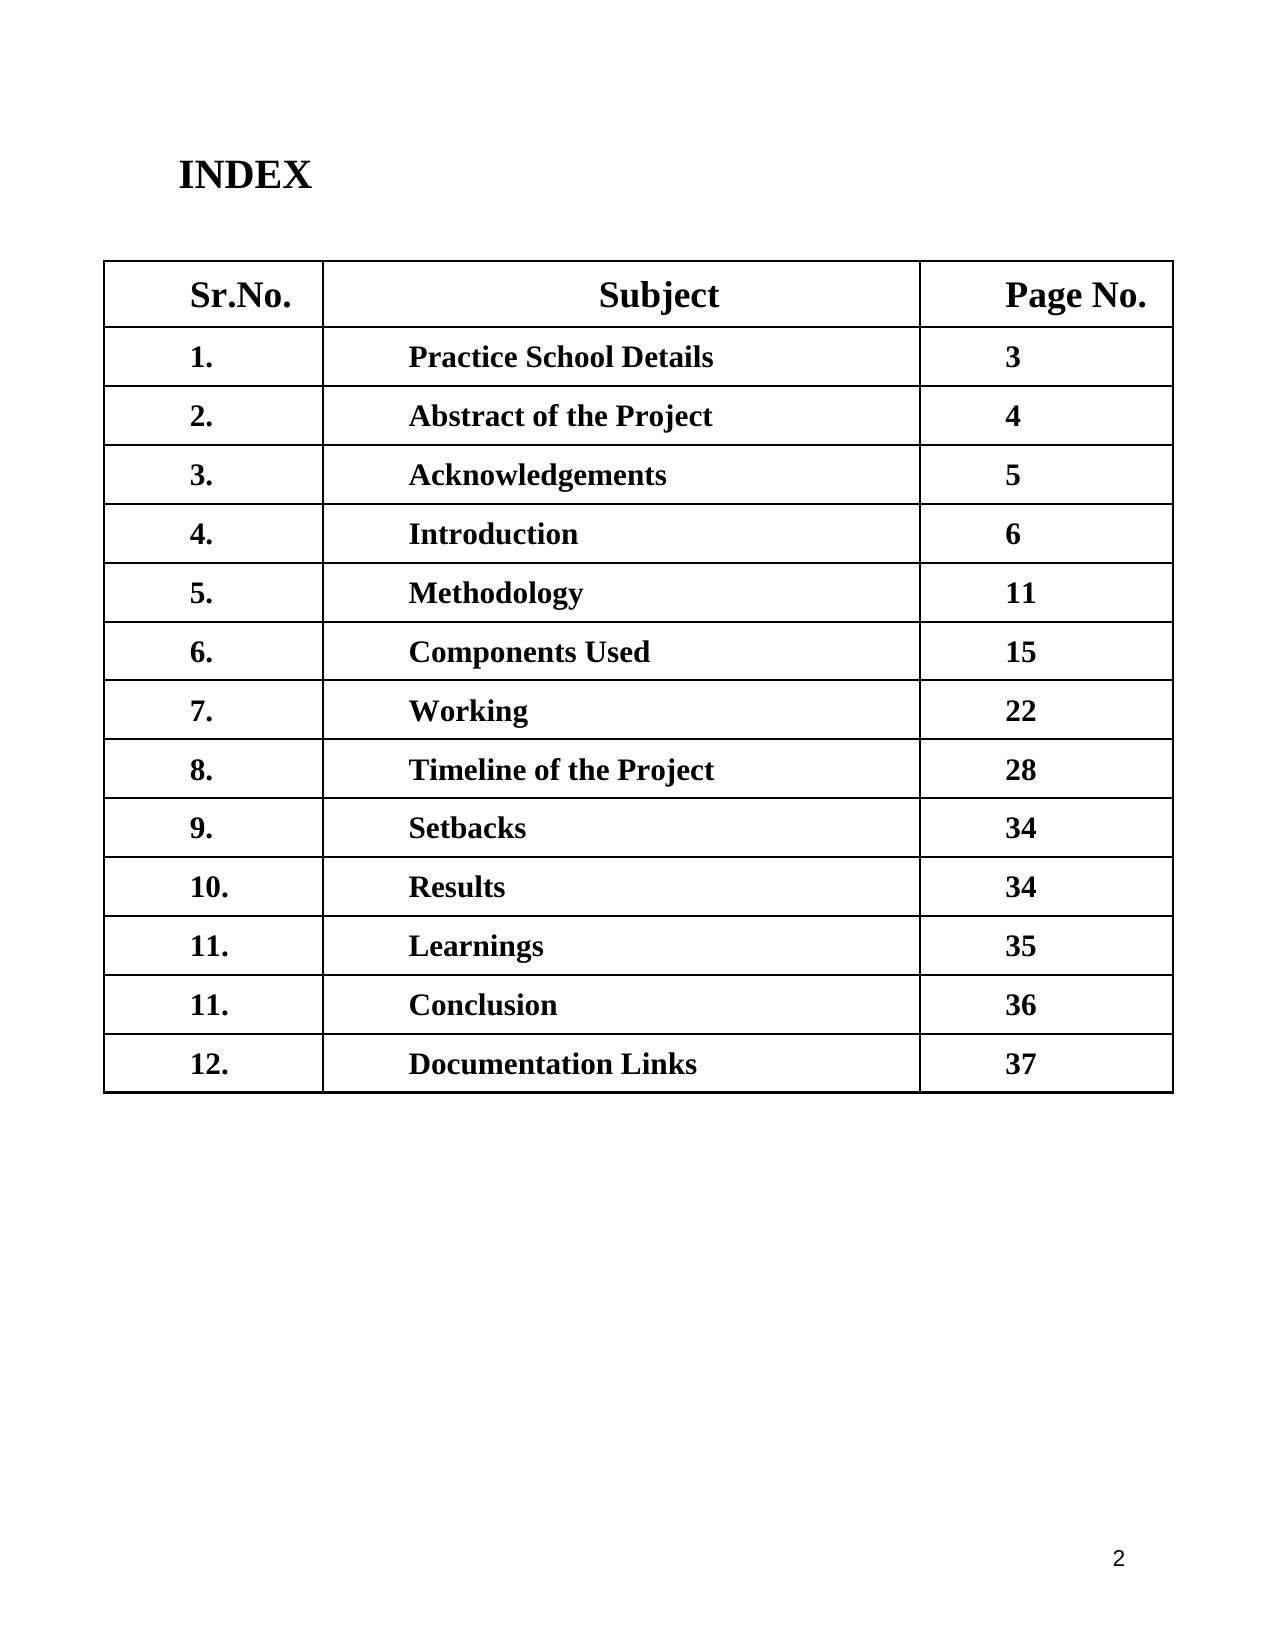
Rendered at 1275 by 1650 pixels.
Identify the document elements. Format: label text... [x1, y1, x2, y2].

table_cell 11. [105, 976, 322, 1032]
table_cell 34 [921, 858, 1172, 915]
table_cell 15 [921, 623, 1172, 679]
table_cell 6 [921, 505, 1172, 562]
table_cell Learnings [324, 917, 919, 974]
table_cell Abstract of the Project [324, 387, 919, 444]
table_cell Practice School Details [324, 328, 919, 385]
table_cell Results [324, 858, 919, 915]
text INDEX [178, 150, 1125, 198]
table_cell 10. [105, 858, 322, 915]
table_cell 37 [921, 1035, 1172, 1091]
table_header Sr.No. [105, 262, 322, 326]
table_cell 4 [921, 387, 1172, 444]
table_cell 12. [105, 1035, 322, 1091]
table_cell 28 [921, 740, 1172, 797]
table_cell Timeline of the Project [324, 740, 919, 797]
table_cell Setbacks [324, 799, 919, 856]
table_header Page No. [921, 262, 1172, 326]
table_cell 1. [105, 328, 322, 385]
table_cell Components Used [324, 623, 919, 679]
table_cell Conclusion [324, 976, 919, 1032]
table_cell Methodology [324, 564, 919, 621]
table_cell 5 [921, 446, 1172, 503]
table_cell Acknowledgements [324, 446, 919, 503]
table_cell 3. [105, 446, 322, 503]
table_cell 2. [105, 387, 322, 444]
table_cell 22 [921, 681, 1172, 738]
table_cell 3 [921, 328, 1172, 385]
table_cell Documentation Links [324, 1035, 919, 1091]
table_cell 34 [921, 799, 1172, 856]
table_cell 35 [921, 917, 1172, 974]
table_cell 4. [105, 505, 322, 562]
table_cell Introduction [324, 505, 919, 562]
table_cell 6. [105, 623, 322, 679]
table_cell Working [324, 681, 919, 738]
table_cell 11 [921, 564, 1172, 621]
table_cell 9. [105, 799, 322, 856]
table_cell 7. [105, 681, 322, 738]
table_cell 11. [105, 917, 322, 974]
table_header Subject [324, 262, 919, 326]
table_cell 36 [921, 976, 1172, 1032]
table_cell 5. [105, 564, 322, 621]
table_cell 8. [105, 740, 322, 797]
